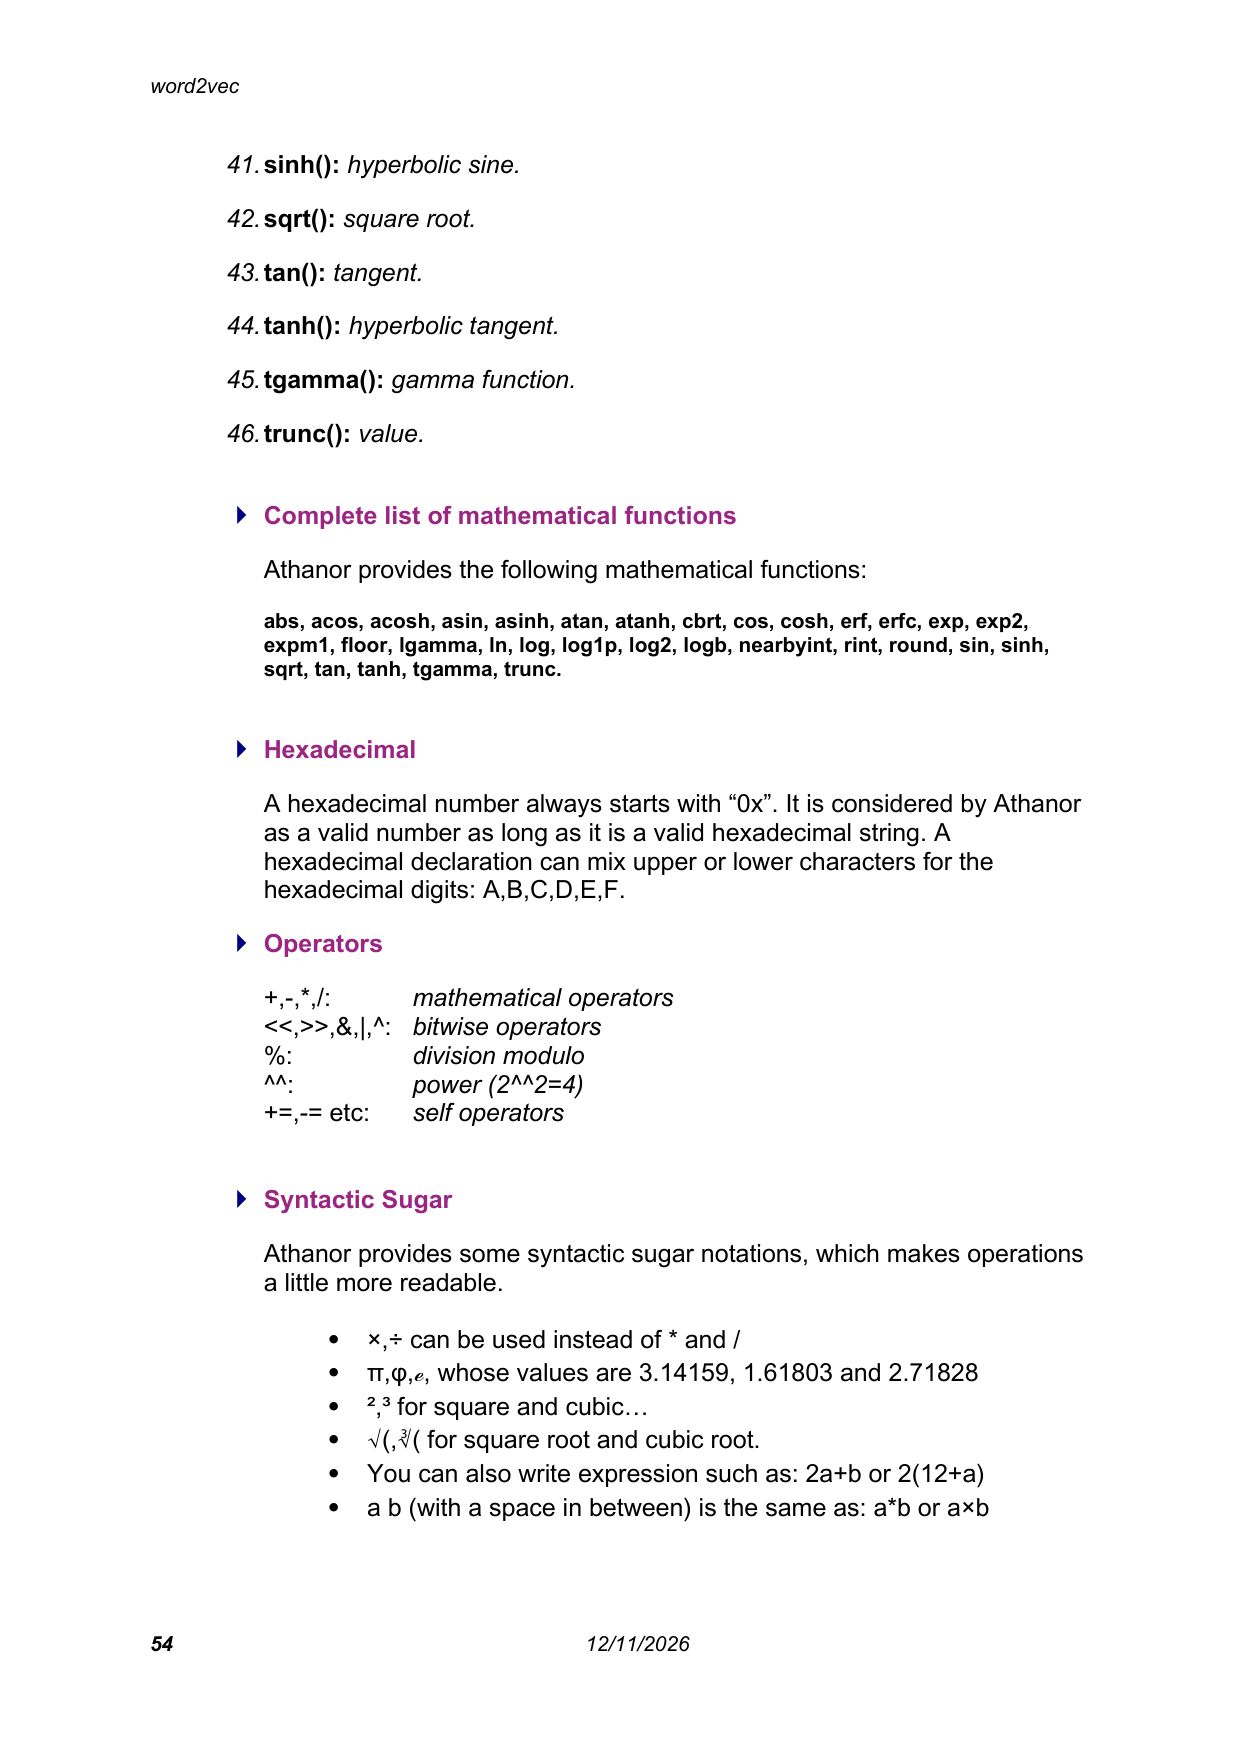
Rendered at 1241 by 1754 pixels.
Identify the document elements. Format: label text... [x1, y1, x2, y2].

list a b (with a space in between) is the same as: a*b or a×b [329, 1489, 1090, 1523]
text ^^: power (2^^2=4) [263, 1070, 1090, 1098]
list You can also write expression such as: 2a+b or 2(12+a) [329, 1456, 1090, 1489]
list ²,³ for square and cubic… [329, 1388, 1090, 1422]
subtitle Syntactic Sugar [226, 1185, 1090, 1214]
text %: division modulo [263, 1041, 1090, 1070]
subtitle Operators [226, 929, 1090, 958]
text <<,>>,&,|,^: bitwise operators [263, 1012, 1090, 1041]
list tan(): tangent. [226, 257, 1090, 286]
text +,-,*,/: mathematical operators [263, 983, 1090, 1012]
list tanh(): hyperbolic tangent. [226, 311, 1090, 340]
text Athanor provides the following mathematical functions: [263, 556, 1090, 584]
list π,φ,ℯ, whose values are 3.14159, 1.61803 and 2.71828 [329, 1355, 1090, 1388]
list √(,∛( for square root and cubic root. [329, 1422, 1090, 1456]
text +=,-= etc: self operators [263, 1098, 1090, 1127]
list trunc(): value. [226, 419, 1090, 447]
subtitle Complete list of mathematical functions [226, 501, 1090, 531]
text Athanor provides some syntactic sugar notations, which makes operations a little more readable. [263, 1239, 1090, 1296]
subtitle Hexadecimal [226, 735, 1090, 764]
list tgamma(): gamma function. [226, 365, 1090, 394]
list sqrt(): square root. [226, 204, 1090, 232]
text A hexadecimal number always starts with “0x”. It is considered by Athanor as a valid number as long as it is a valid hexadecimal string. A hexadecimal declaration can mix upper or lower characters for the hexadecimal digits: A,B,C,D,E,F. [263, 789, 1090, 904]
text abs, acos, acosh, asin, asinh, atan, atanh, cbrt, cos, cosh, erf, erfc, exp, exp2, expm1, floor, lgamma, ln, log, log1p, log2, logb, nearbyint, rint, round, sin, sinh, sqrt, tan, tanh, tgamma, trunc. [263, 609, 1090, 681]
list sinh(): hyperbolic sine. [226, 150, 1090, 179]
list ×,÷ can be used instead of * and / [329, 1321, 1090, 1355]
